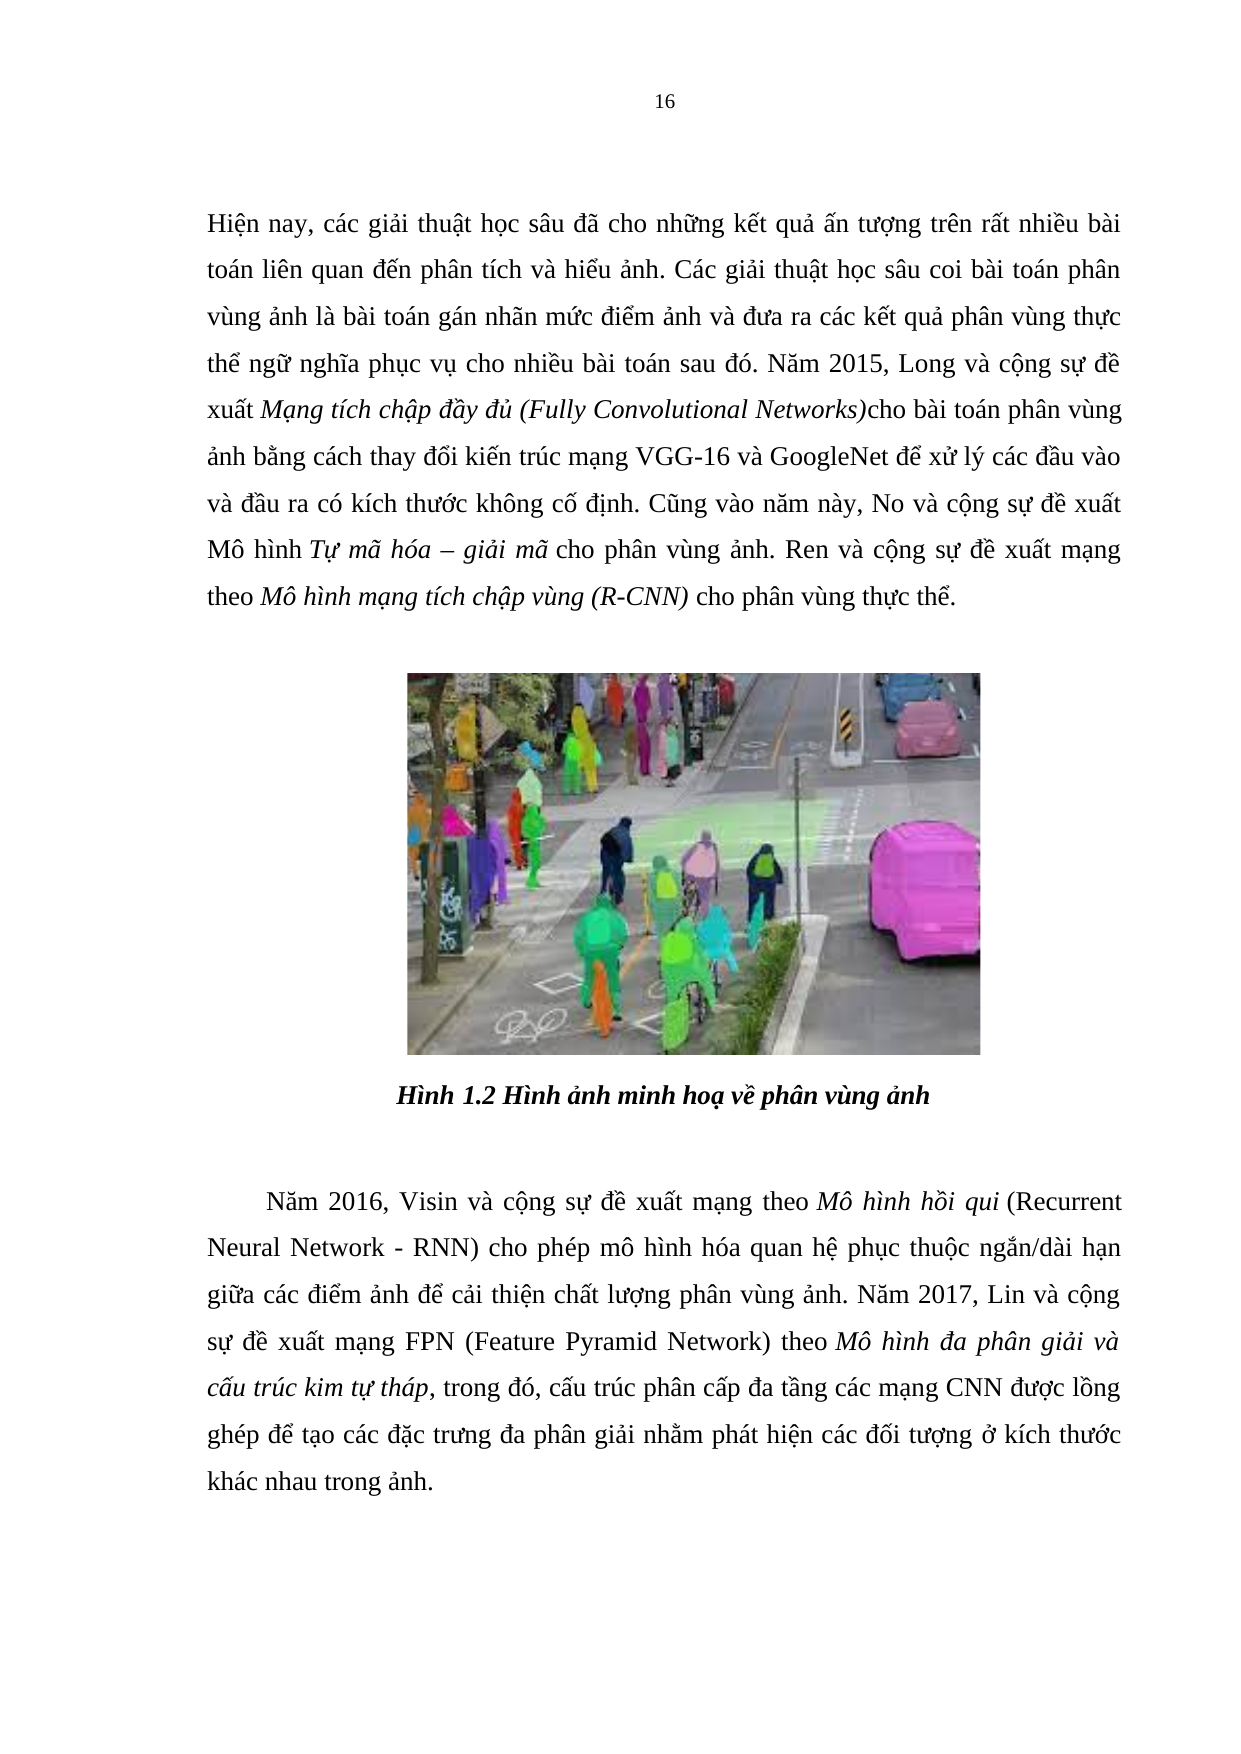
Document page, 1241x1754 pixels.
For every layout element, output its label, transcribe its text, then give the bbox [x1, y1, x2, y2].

picture [407, 673, 981, 1055]
text Năm 2016, Visin và cộng sự đề xuất mạng theo Mô hình hồi qui (Recurrent Neural Network - RNN) cho phép mô hình hóa quan hệ phục thuộc ngắn/dài hạn giữa các điểm ảnh để cải thiện chất lượng phân vùng ảnh. Năm 2017, Lin và cộng sự đề xuất mạng FPN (Feature Pyramid Network) theo Mô hình đa phân giải và cấu trúc kim tự tháp, trong đó, cấu trúc phân cấp đa tầng các mạng CNN được lồng ghép để tạo các đặc trưng đa phân giải nhằm phát hiện các đối tượng ở kích thước khác nhau trong ảnh. [207, 1185, 1122, 1496]
text Hình 1.2 Hình ảnh minh hoạ về phân vùng ảnh [207, 1079, 1122, 1110]
text Hiện nay, các giải thuật học sâu đã cho những kết quả ấn tượng trên rất nhiều bài toán liên quan đến phân tích và hiểu ảnh. Các giải thuật học sâu coi bài toán phân vùng ảnh là bài toán gán nhãn mức điểm ảnh và đưa ra các kết quả phân vùng thực thể ngữ nghĩa phục vụ cho nhiều bài toán sau đó. Năm 2015, Long và cộng sự đề xuất Mạng tích chập đầy đủ (Fully Convolutional Networks)cho bài toán phân vùng ảnh bằng cách thay đổi kiến trúc mạng VGG-16 và GoogleNet để xử lý các đầu vào và đầu ra có kích thước không cố định. Cũng vào năm này, No và cộng sự đề xuất Mô hình Tự mã hóa – giải mã cho phân vùng ảnh. Ren và cộng sự đề xuất mạng theo Mô hình mạng tích chập vùng (R-CNN) cho phân vùng thực thể. [207, 207, 1122, 611]
